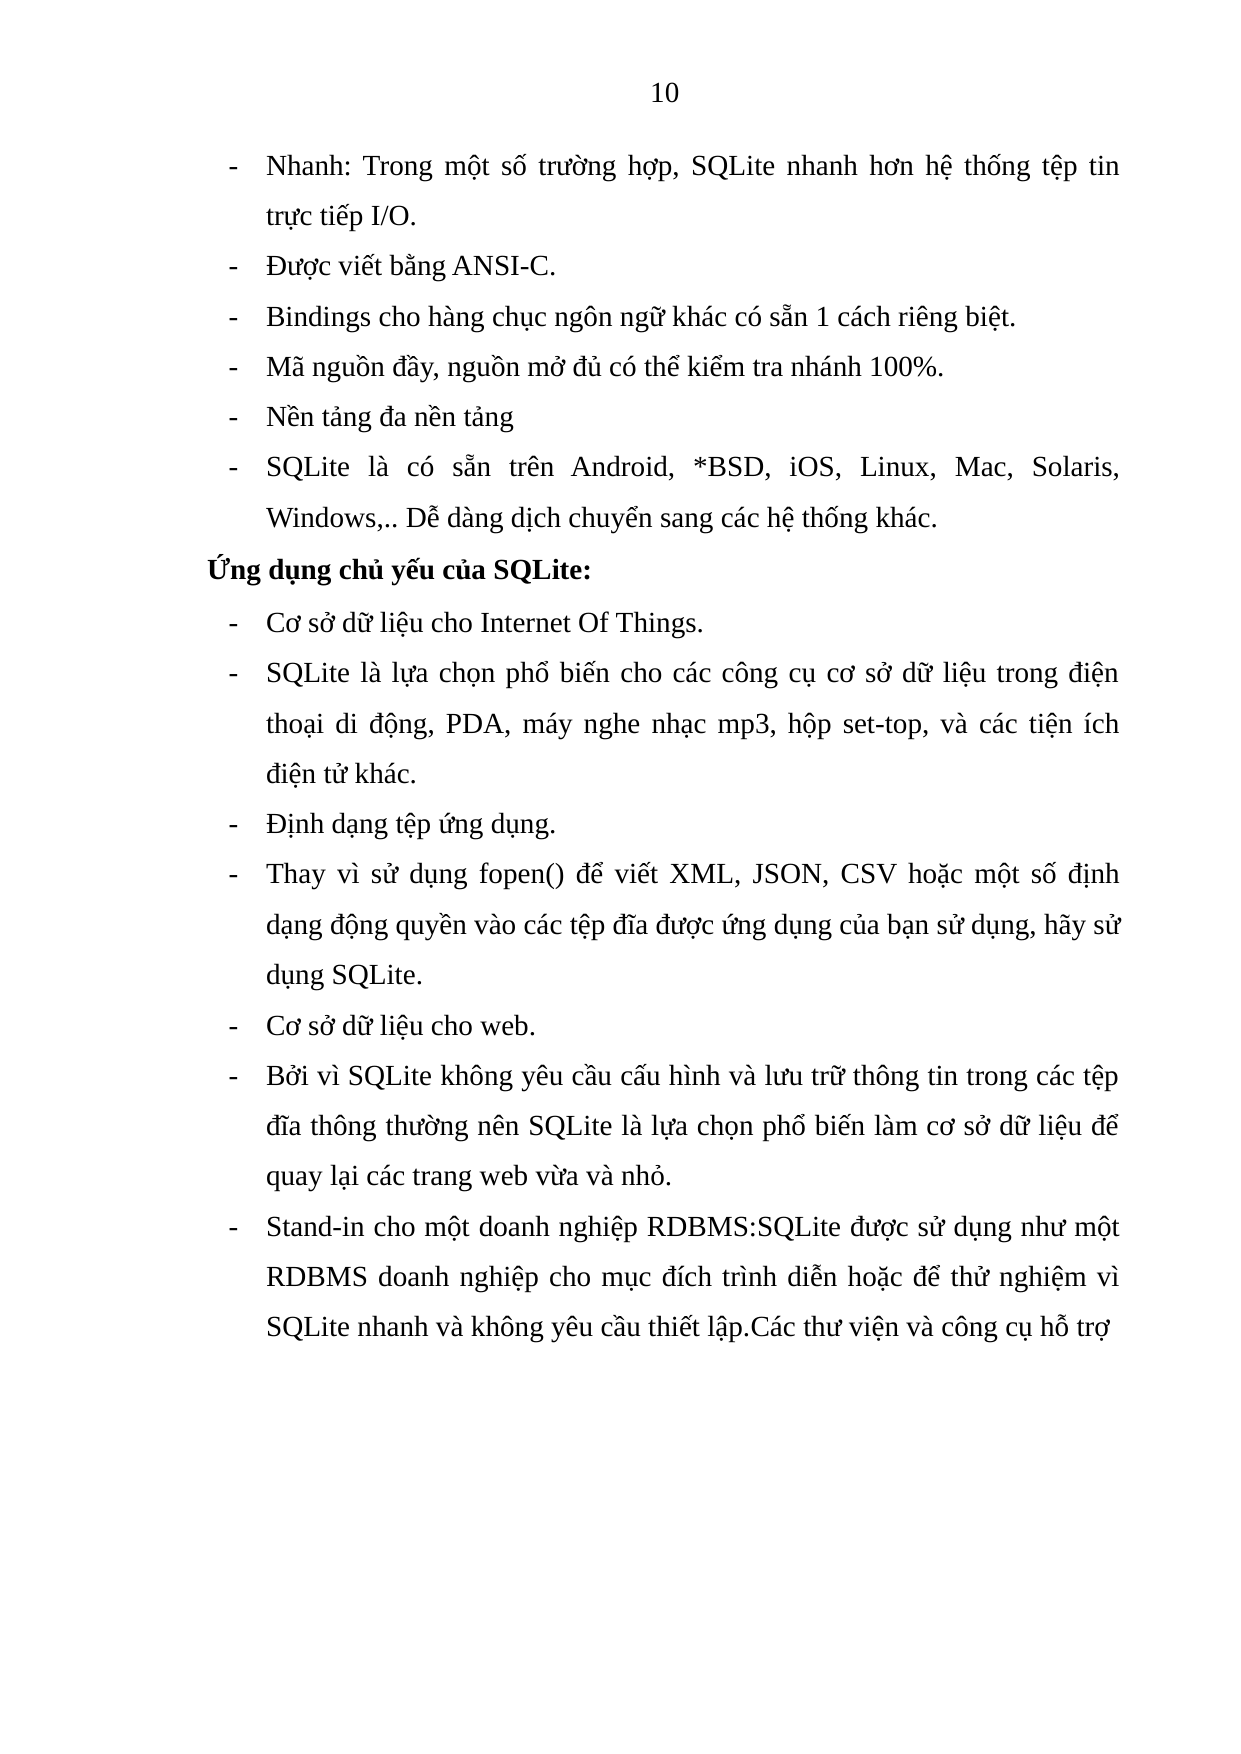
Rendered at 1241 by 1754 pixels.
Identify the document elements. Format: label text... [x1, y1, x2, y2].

list Bindings cho hàng chục ngôn ngữ khác có sẵn 1 cách riêng biệt. [228, 299, 1121, 332]
text Ứng dụng chủ yếu của SQLite: [207, 552, 1121, 586]
list Nhanh: Trong một số trường hợp, SQLite nhanh hơn hệ thống tệp tin trực tiếp I/O. [228, 148, 1121, 232]
list SQLite là lựa chọn phổ biến cho các công cụ cơ sở dữ liệu trong điện thoại di động, PDA, máy nghe nhạc mp3, hộp set-top, và các tiện ích điện tử khác. [228, 655, 1121, 789]
list Nền tảng đa nền tảng [228, 399, 1121, 433]
list SQLite là có sẵn trên Android, *BSD, iOS, Linux, Mac, Solaris, Windows,.. Dễ dàng dịch chuyển sang các hệ thống khác. [228, 449, 1121, 533]
list Thay vì sử dụng fopen() để viết XML, JSON, CSV hoặc một số định dạng động quyền vào các tệp đĩa được ứng dụng của bạn sử dụng, hãy sử dụng SQLite. [228, 857, 1121, 991]
list Bởi vì SQLite không yêu cầu cấu hình và lưu trữ thông tin trong các tệp đĩa thông thường nên SQLite là lựa chọn phổ biến làm cơ sở dữ liệu để quay lại các trang web vừa và nhỏ. [228, 1058, 1121, 1192]
list Cơ sở dữ liệu cho web. [228, 1008, 1121, 1041]
list Stand-in cho một doanh nghiệp RDBMS:SQLite được sử dụng như một RDBMS doanh nghiệp cho mục đích trình diễn hoặc để thử nghiệm vì SQLite nhanh và không yêu cầu thiết lập.Các thư viện và công cụ hỗ trợ [228, 1209, 1121, 1343]
list Được viết bằng ANSI-C. [228, 248, 1121, 282]
list Cơ sở dữ liệu cho Internet Of Things. [228, 605, 1121, 639]
list Định dạng tệp ứng dụng. [228, 806, 1121, 840]
list Mã nguồn đầy, nguồn mở đủ có thể kiểm tra nhánh 100%. [228, 349, 1121, 382]
